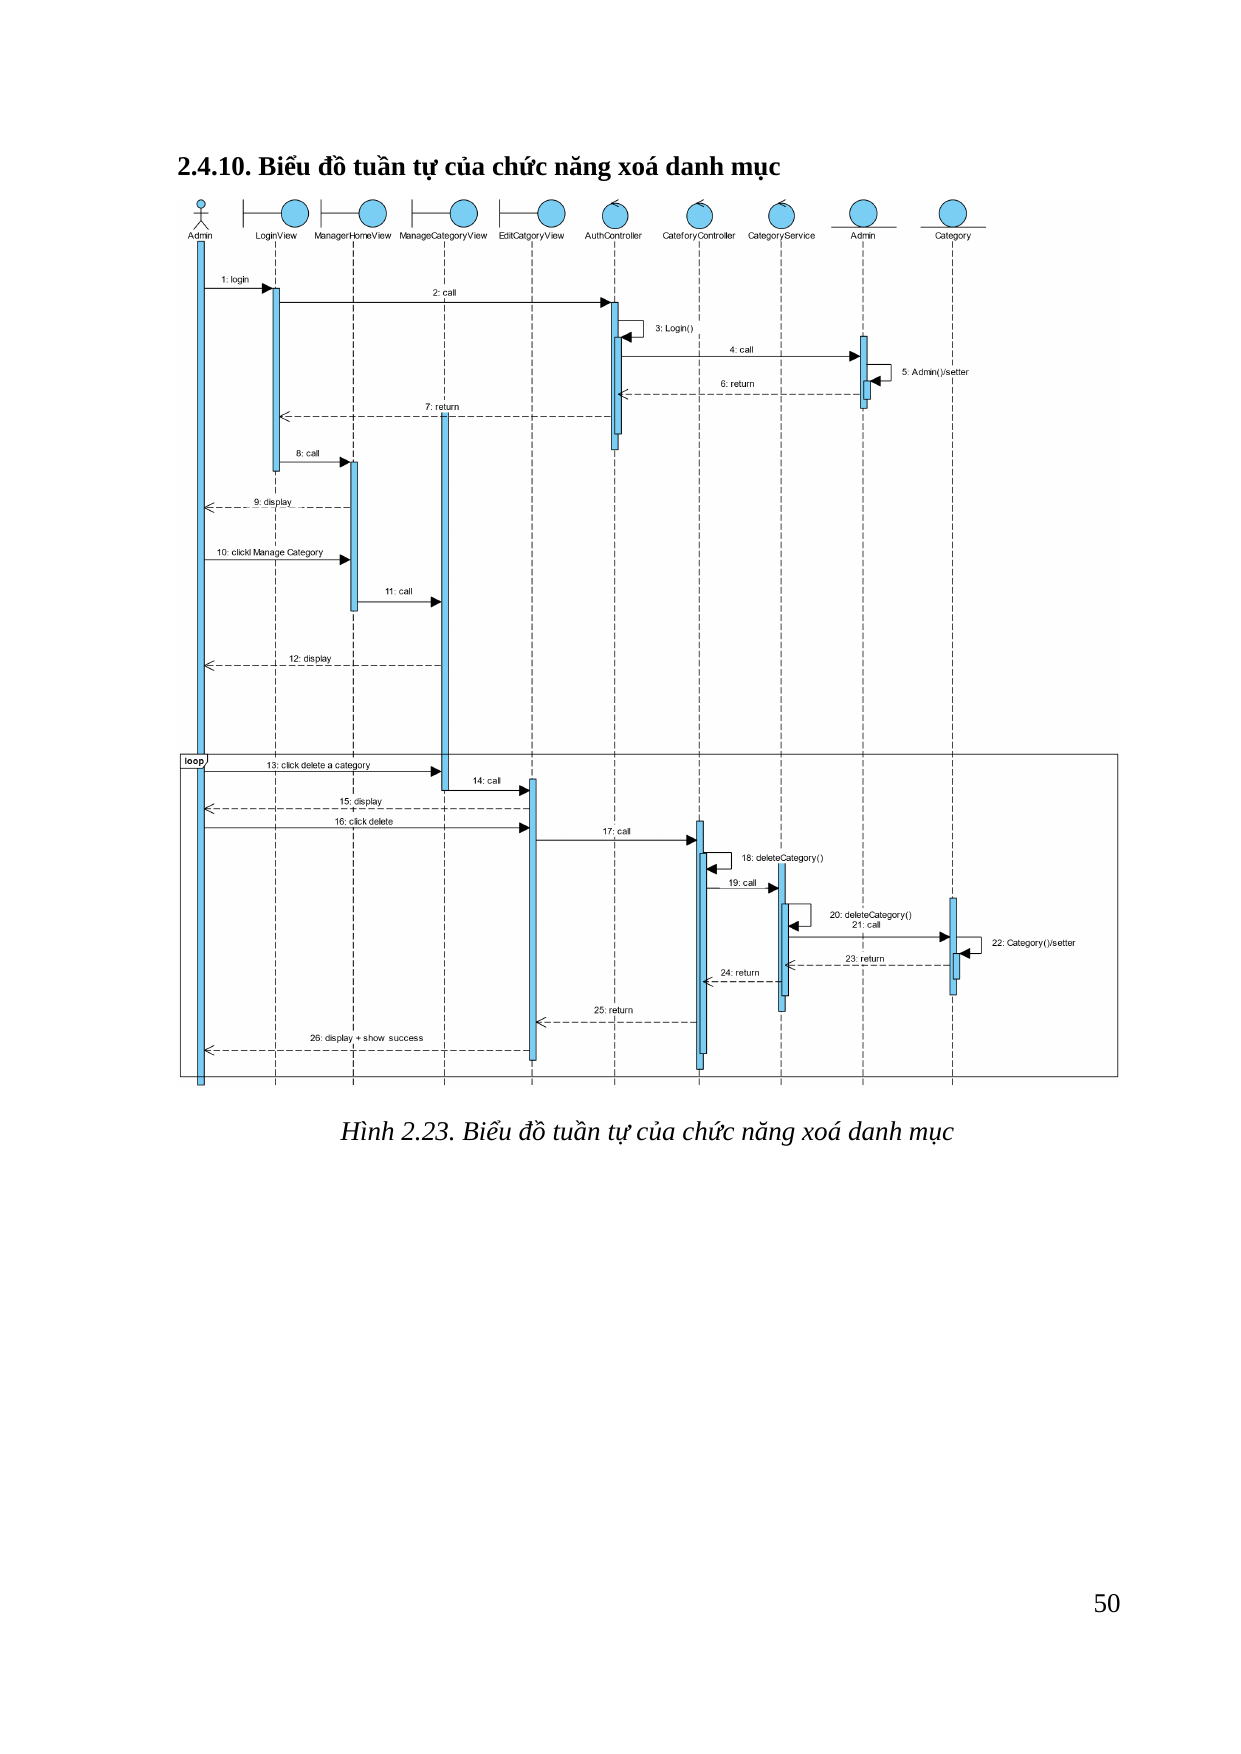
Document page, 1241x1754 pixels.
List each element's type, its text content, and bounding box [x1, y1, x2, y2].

text Hình 2.23. Biểu đồ tuần tự của chức năng xoá danh mục [177, 1114, 1120, 1146]
picture [177, 198, 1121, 1089]
subtitle 2.4.10. Biểu đồ tuần tự của chức năng xoá danh mục [177, 150, 1120, 181]
